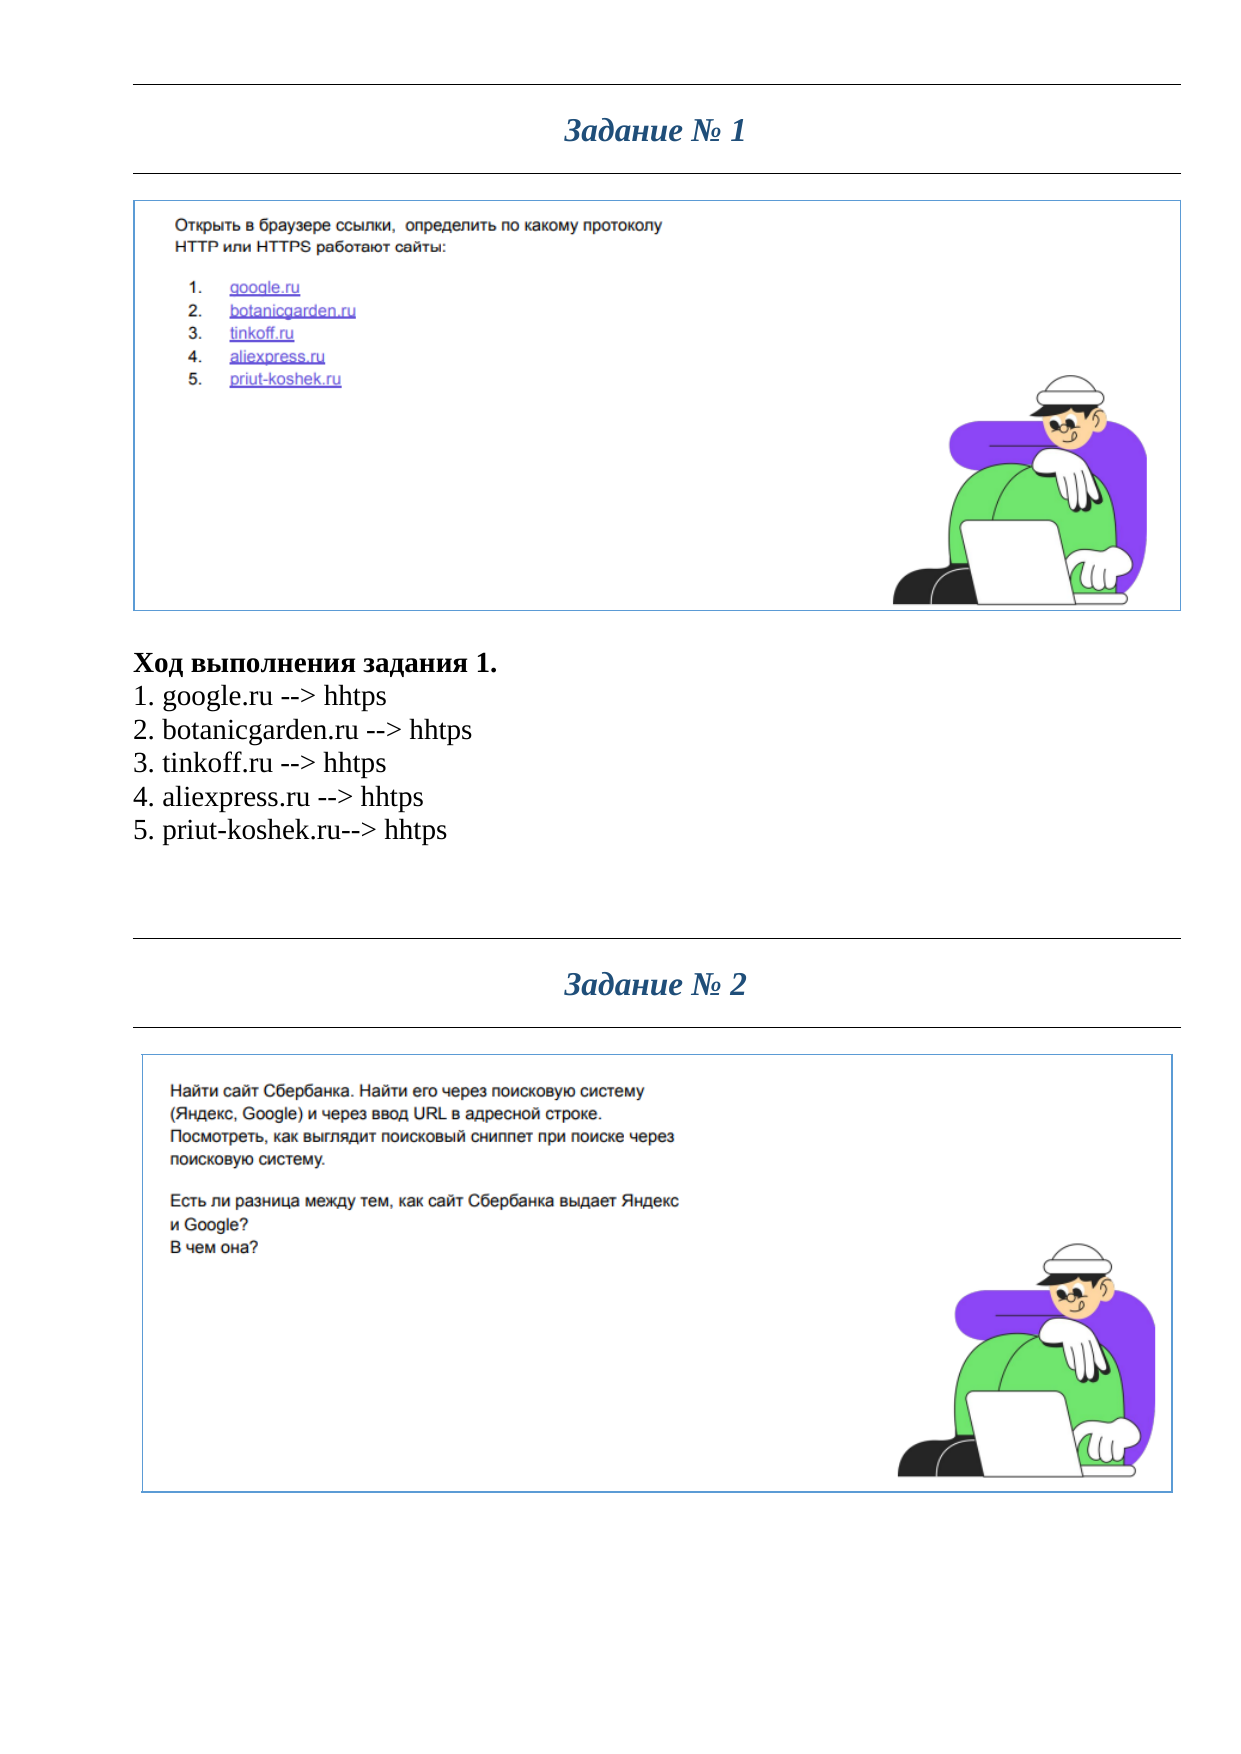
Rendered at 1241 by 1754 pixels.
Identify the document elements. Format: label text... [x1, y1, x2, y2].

text 1. google.ru --> hhtps [133, 678, 1181, 712]
text 2. botanicgarden.ru --> hhtps [133, 712, 1181, 745]
text 4. aliexpress.ru --> hhtps [133, 779, 1181, 812]
subtitle Задание № 2 [133, 939, 1181, 1027]
subtitle Задание № 1 [133, 85, 1181, 173]
picture [143, 1055, 1171, 1491]
text Ход выполнения задания 1. [133, 645, 1181, 678]
text 3. tinkoff.ru --> hhtps [133, 745, 1181, 779]
text 5. priut-koshek.ru--> hhtps [133, 812, 1181, 846]
picture [135, 201, 1180, 610]
